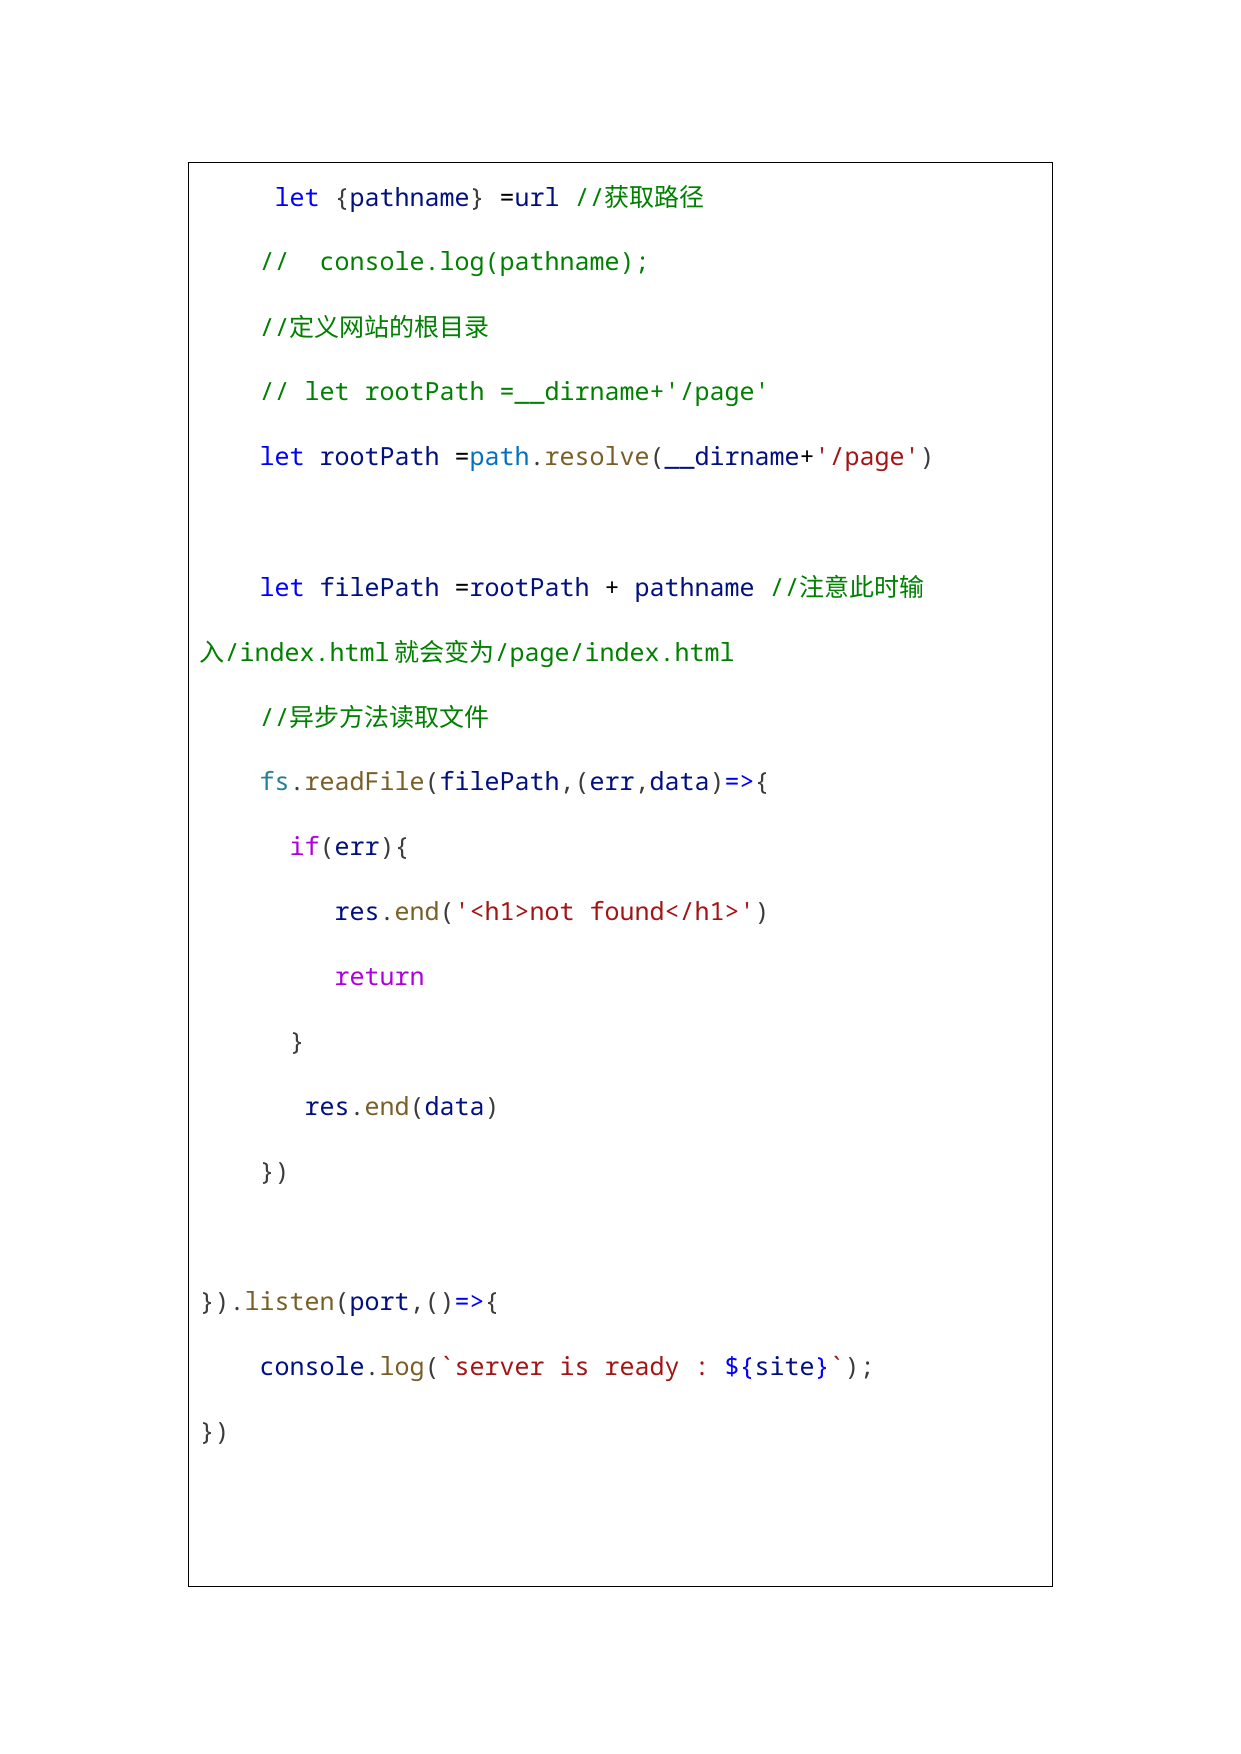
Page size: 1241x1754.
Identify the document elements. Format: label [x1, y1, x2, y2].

table_header [189, 163, 1052, 1586]
